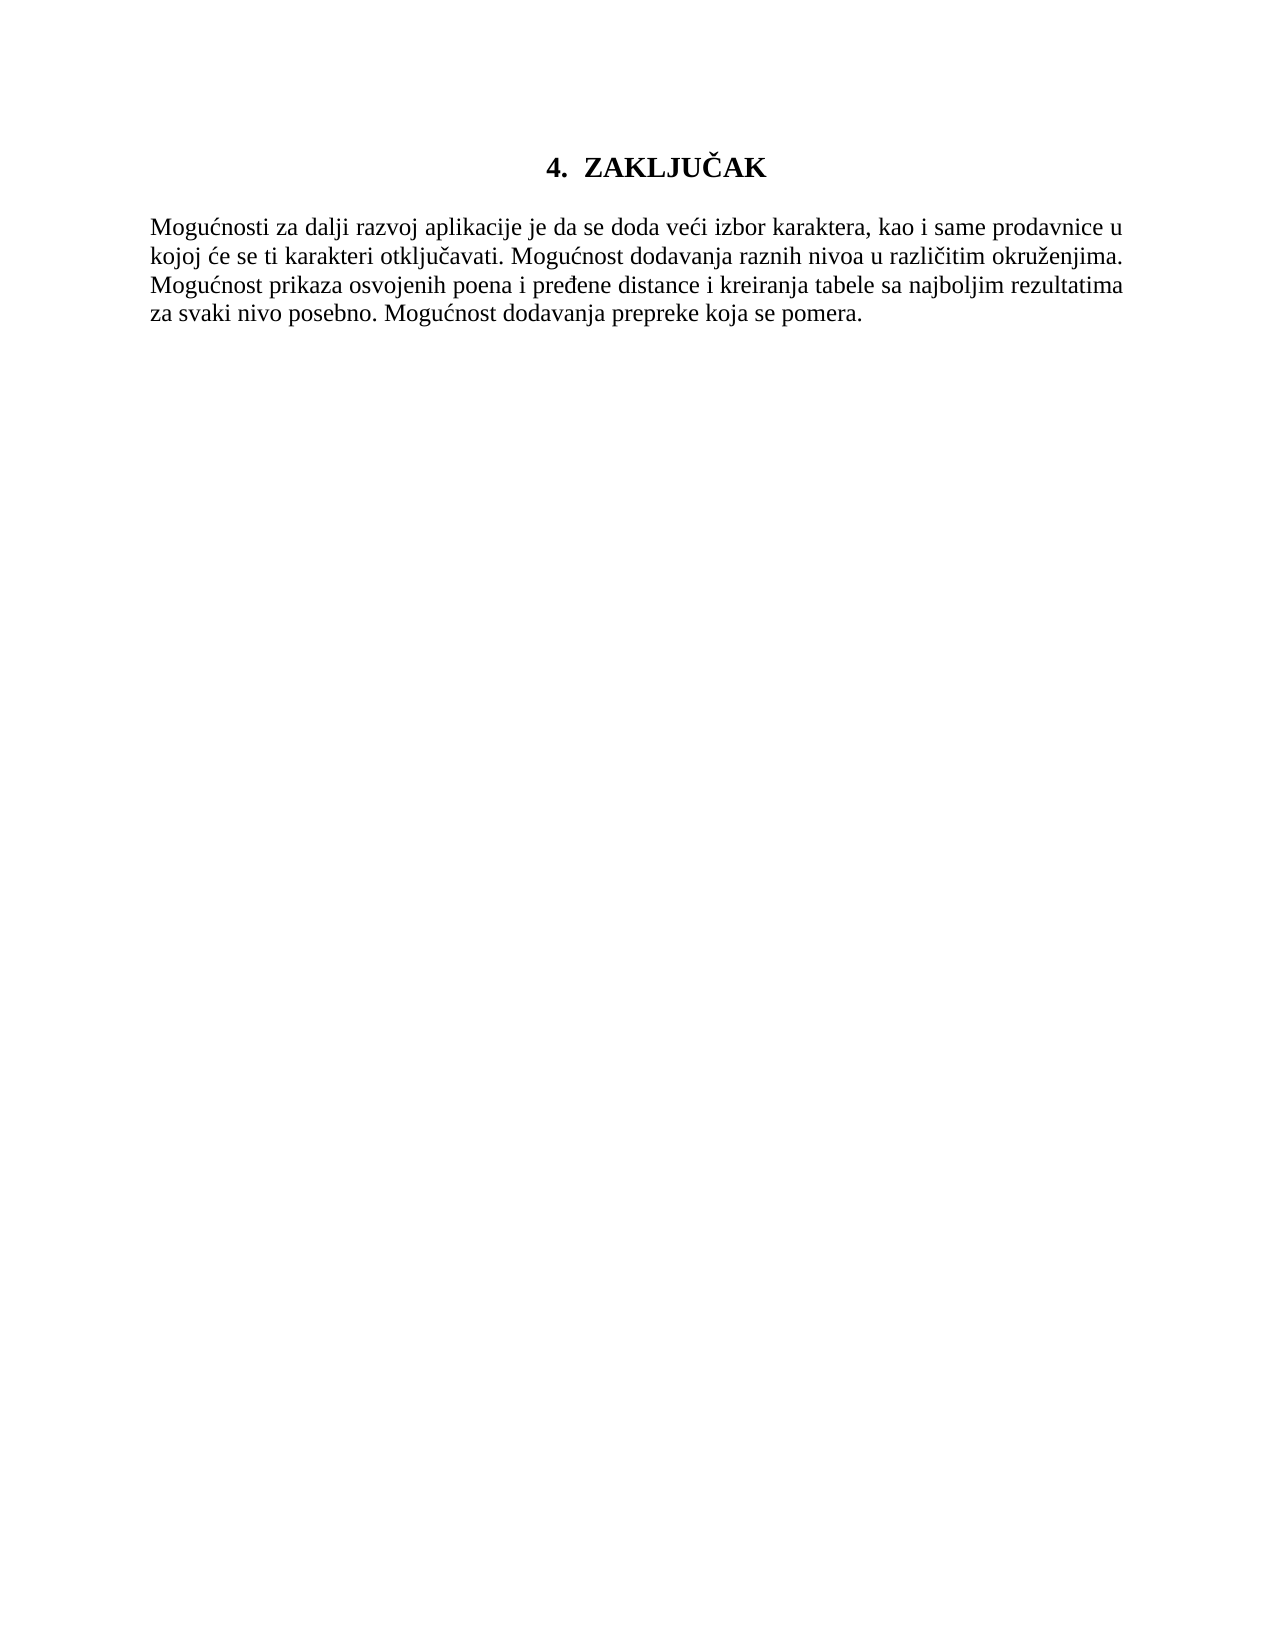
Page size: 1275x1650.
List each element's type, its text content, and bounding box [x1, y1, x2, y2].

subtitle Zaključak [187, 150, 1125, 183]
text Mogućnosti za dalji razvoj aplikacije je da se doda veći izbor karaktera, kao i same prodavnice u kojoj će se ti karakteri otključavati. Mogućnost dodavanja raznih nivoa u različitim okruženjima. Mogućnost prikaza osvojenih poena i pređene distance i kreiranja tabele sa najboljim rezultatima za svaki nivo posebno. Mogućnost dodavanja prepreke koja se pomera. [150, 212, 1125, 327]
